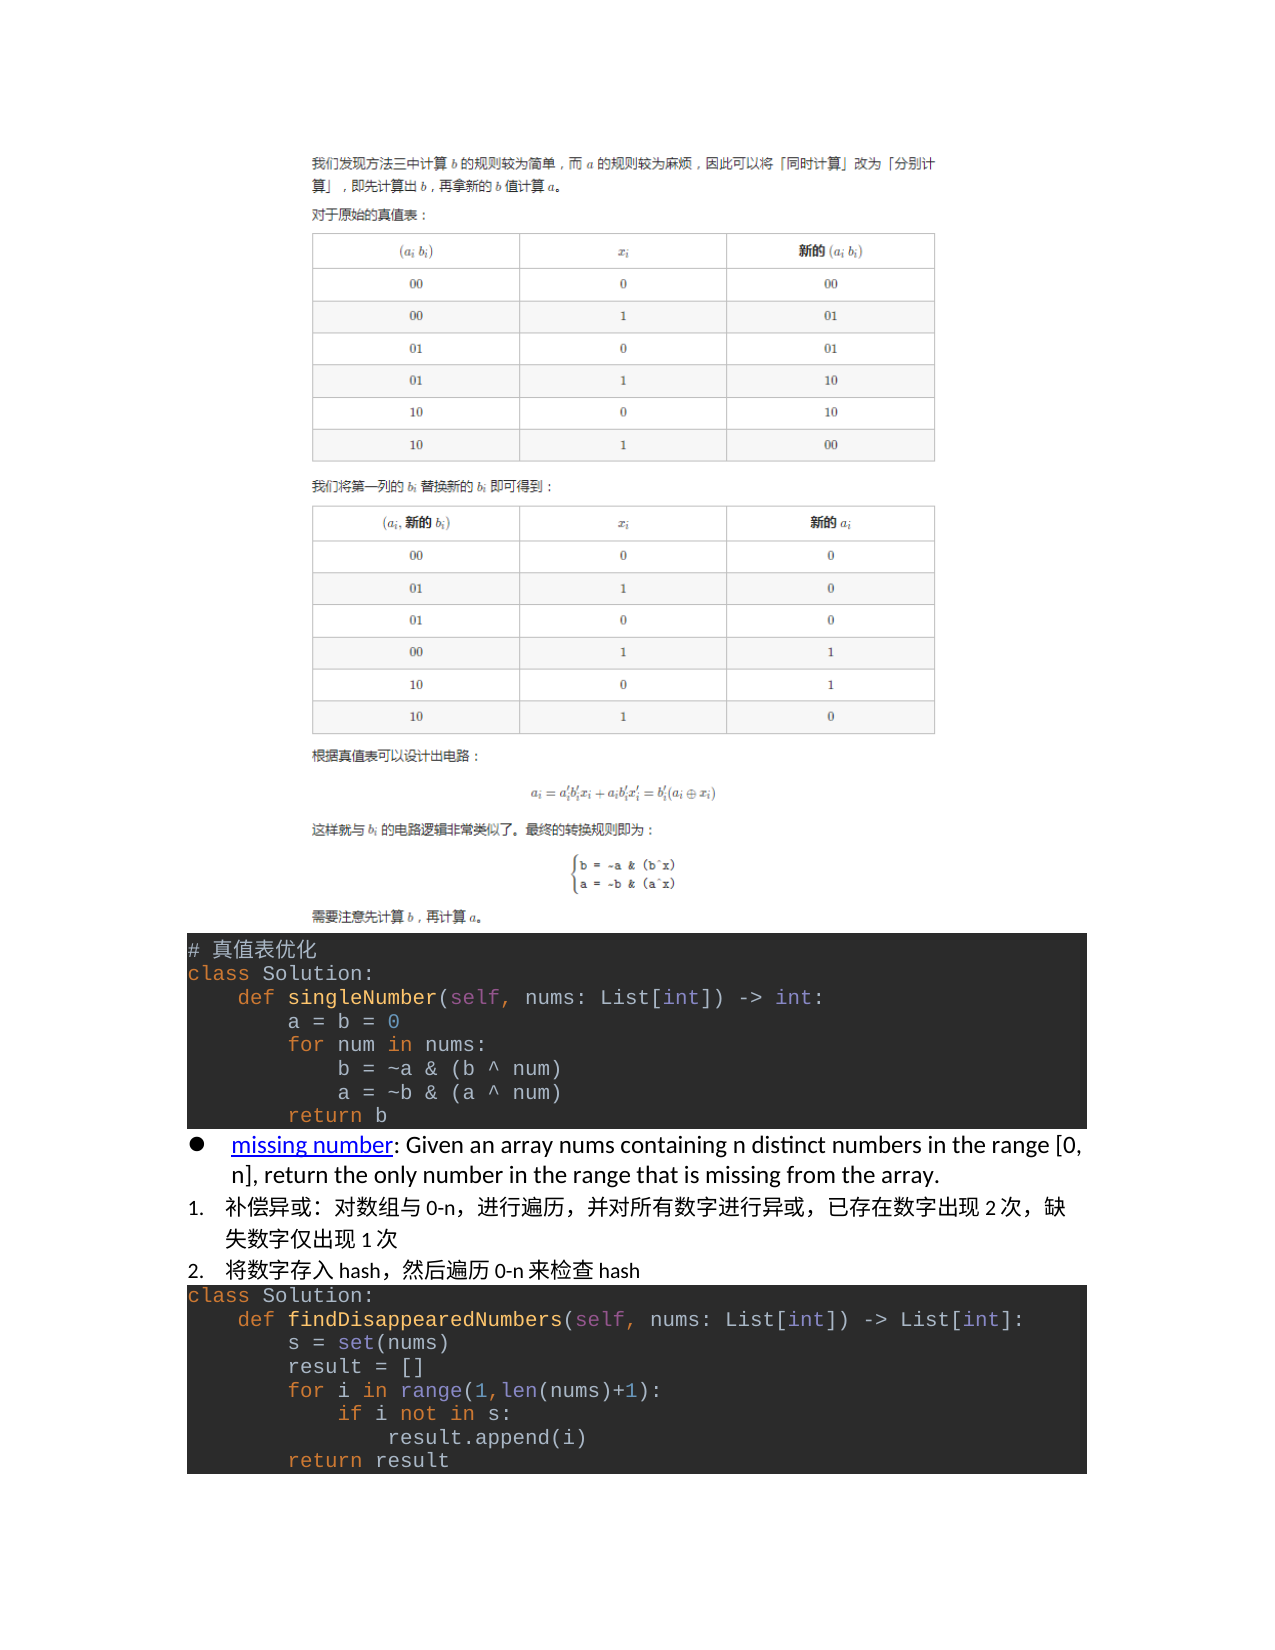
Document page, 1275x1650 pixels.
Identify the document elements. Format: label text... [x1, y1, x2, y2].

list 将数字存入hash，然后遍历0-n来检查hash [187, 1253, 1087, 1285]
list 补偿异或：对数组与0-n，进行遍历，并对所有数字进行异或，已存在数字出现2次，缺失数字仅出现1次 [187, 1190, 1087, 1253]
text class Solution: def findDisappearedNumbers(self, nums: List[int]) -> List[int]: s = set(nums) result = [] for i in range(1,len(nums)+1): if i not in s: result.append(i) return result [187, 1285, 1087, 1474]
text class Solution: def singleNumber(self, nums: List[int]) -> int: a = b = 0 for num in nums: b = ~a & (b ^ num) a = ~b & (a ^ num) return b [187, 963, 1087, 1129]
list missing number: Given an array nums containing n distinct numbers in the range [0, n], return the only number in the range that is missing from the array. [187, 1129, 1087, 1190]
text # 真值表优化 [187, 933, 1087, 963]
picture [304, 150, 971, 933]
